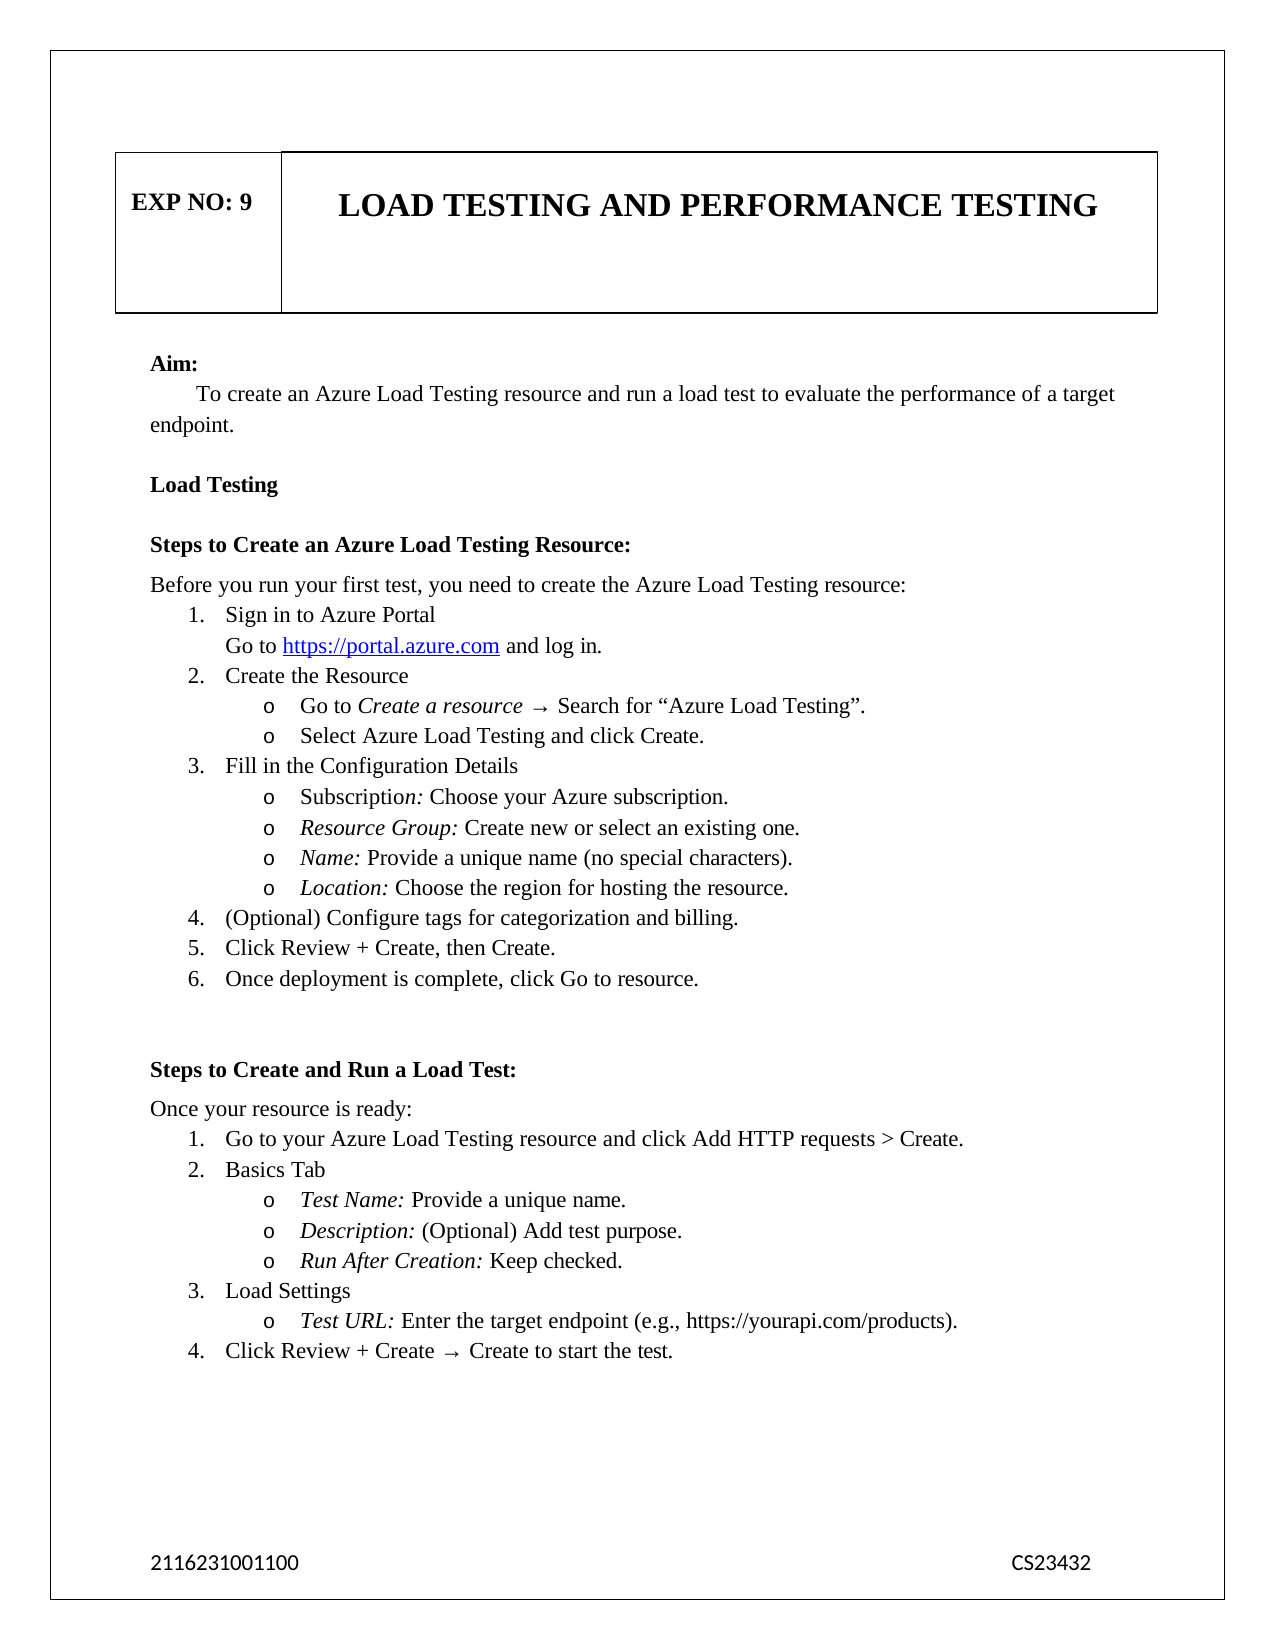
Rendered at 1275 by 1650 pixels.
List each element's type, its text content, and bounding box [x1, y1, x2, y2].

list Create the Resource [188, 662, 1162, 688]
text Steps to Create and Run a Load Test: [150, 1056, 1162, 1082]
text Load Testing [150, 471, 1162, 497]
list Test URL: Enter the target endpoint (e.g., https://yourapi.com/products). [263, 1307, 1162, 1335]
list Resource Group: Create new or select an existing one. [263, 813, 1162, 841]
list Go to your Azure Load Testing resource and click Add HTTP requests > Create. [188, 1125, 1162, 1152]
list Test Name: Provide a unique name. [263, 1186, 1162, 1214]
list (Optional) Configure tags for categorization and billing. [188, 904, 1162, 930]
list Go to Create a resource → Search for “Azure Load Testing”. [263, 692, 1162, 720]
list Location: Choose the region for hosting the resource. [263, 874, 1162, 901]
list Click Review + Create → Create to start the test. [188, 1337, 1162, 1364]
list Subscription: Choose your Azure subscription. [263, 783, 1162, 810]
text Before you run your first test, you need to create the Azure Load Testing resource: [150, 571, 1162, 597]
list Load Settings [188, 1277, 1162, 1303]
text Aim: [150, 350, 1162, 376]
list Run After Creation: Keep checked. [263, 1247, 1162, 1274]
list Description: (Optional) Add test purpose. [263, 1217, 1162, 1244]
list Click Review + Create, then Create. [188, 934, 1162, 961]
text Once your resource is ready: [150, 1095, 1162, 1122]
text Steps to Create an Azure Load Testing Resource: [150, 531, 1162, 558]
list Once deployment is complete, click Go to resource. [188, 965, 1162, 991]
text To create an Azure Load Testing resource and run a load test to evaluate the performance of a target endpoint. [150, 380, 1162, 437]
list Name: Provide a unique name (no special characters). [263, 844, 1162, 871]
list Sign in to Azure Portal [188, 601, 1162, 627]
list Fill in the Configuration Details [188, 753, 1162, 779]
text Go to https://portal.azure.com and log in. [225, 632, 1162, 658]
list Basics Tab [188, 1156, 1162, 1182]
list Select Azure Load Testing and click Create. [263, 722, 1162, 750]
